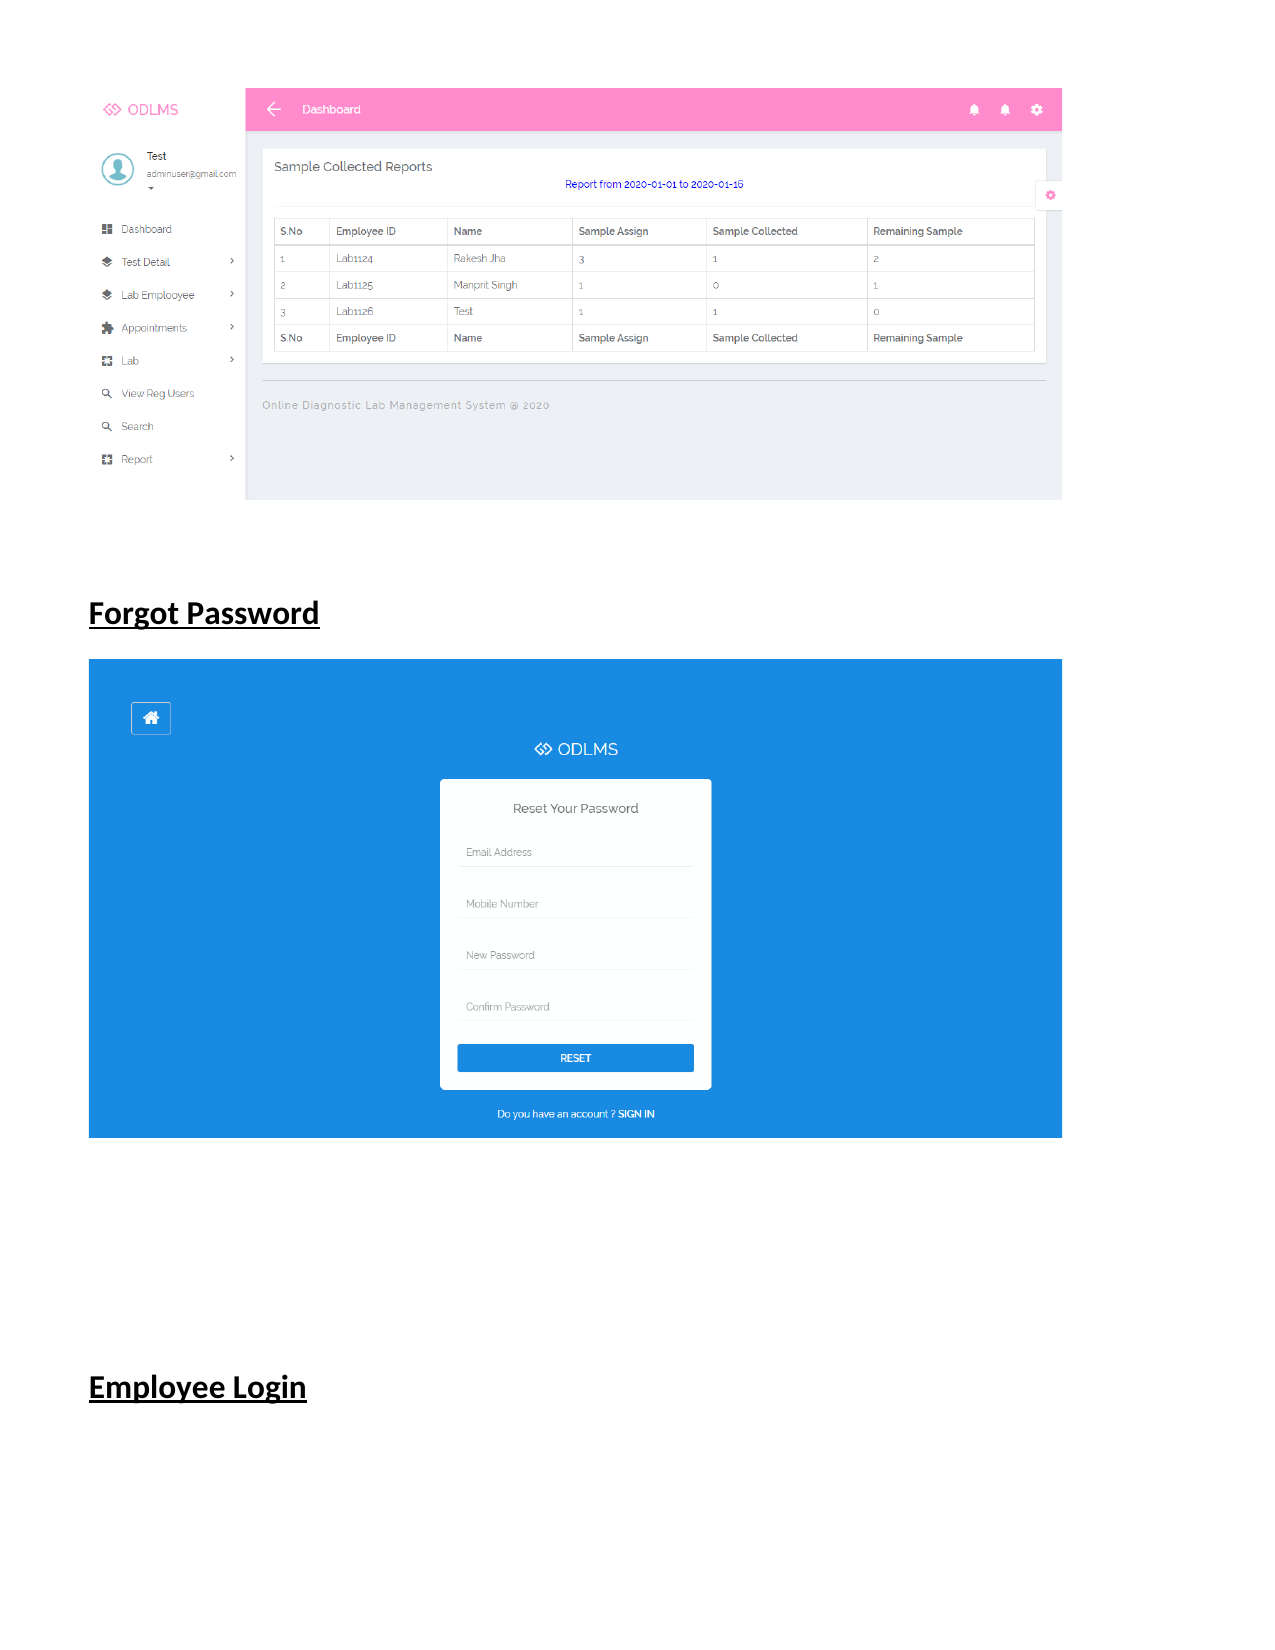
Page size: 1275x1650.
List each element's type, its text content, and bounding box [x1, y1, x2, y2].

picture [88, 659, 1063, 1138]
text Employee Login [89, 1366, 1245, 1406]
picture [88, 88, 1063, 500]
text Forgot Password [89, 592, 1245, 633]
